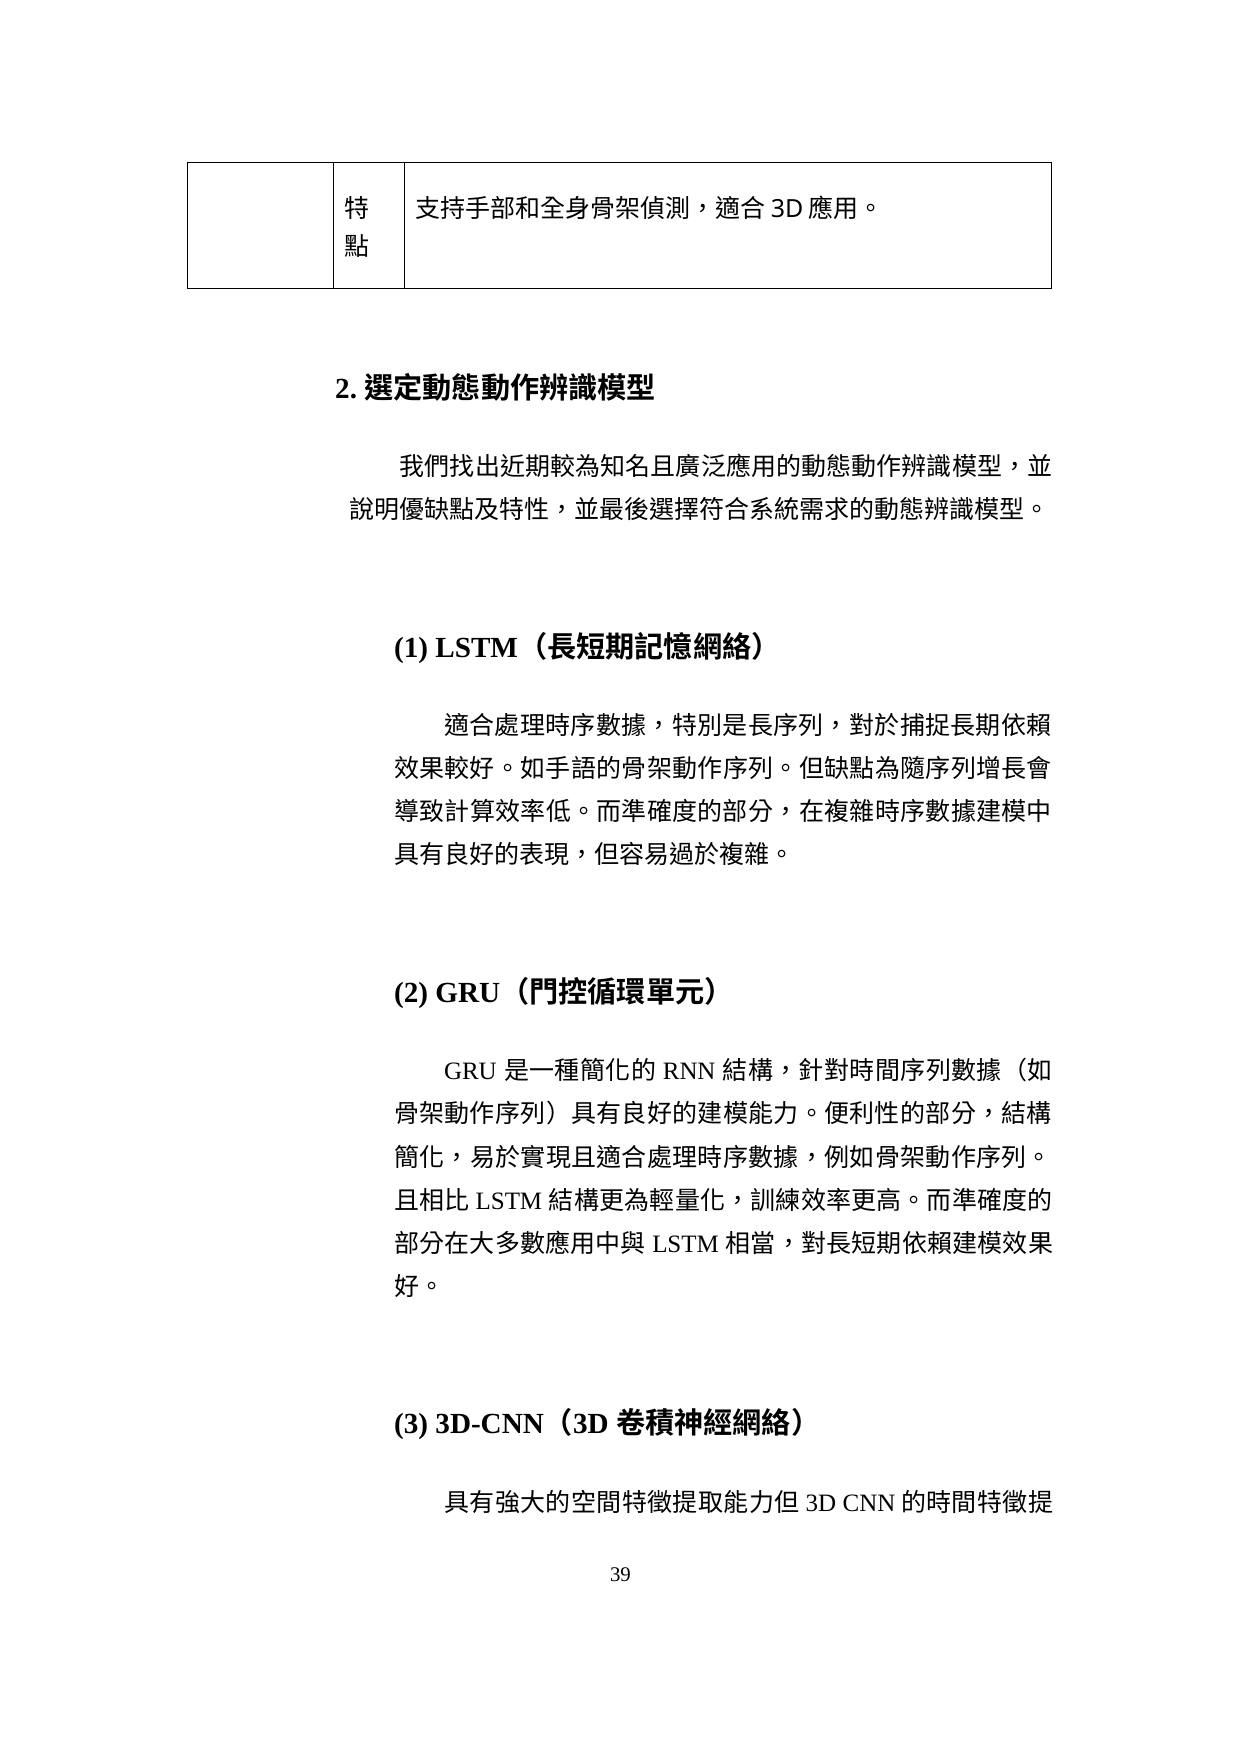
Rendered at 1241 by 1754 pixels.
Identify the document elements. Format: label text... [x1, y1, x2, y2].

text 選定動態動作辨識模型 [335, 348, 1053, 423]
text GRU（門控循環單元） [349, 952, 1053, 1027]
table_cell 特點 [334, 163, 404, 288]
text GRU 是一種簡化的 RNN 結構，針對時間序列數據（如骨架動作序列）具有良好的建模能力。便利性的部分，結構簡化，易於實現且適合處理時序數據，例如骨架動作序列。且相比 LSTM 結構更為輕量化，訓練效率更高。而準確度的部分在大多數應用中與 LSTM 相當，對長短期依賴建模效果好。 [394, 1050, 1053, 1303]
text LSTM（長短期記憶網絡） [349, 607, 1053, 682]
table_cell 支持手部和全身骨架偵測，適合3D應用。 [405, 163, 1051, 288]
text 我們找出近期較為知名且廣泛應用的動態動作辨識模型，並說明優缺點及特性，並最後選擇符合系統需求的動態辨識模型。 [349, 446, 1053, 526]
text 3D-CNN（3D 卷積神經網絡） [349, 1384, 1053, 1459]
text 適合處理時序數據，特別是長序列，對於捕捉長期依賴效果較好。如手語的骨架動作序列。但缺點為隨序列增長會導致計算效率低。而準確度的部分，在複雜時序數據建模中具有良好的表現，但容易過於複雜。 [394, 705, 1053, 872]
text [394, 1482, 1053, 1519]
